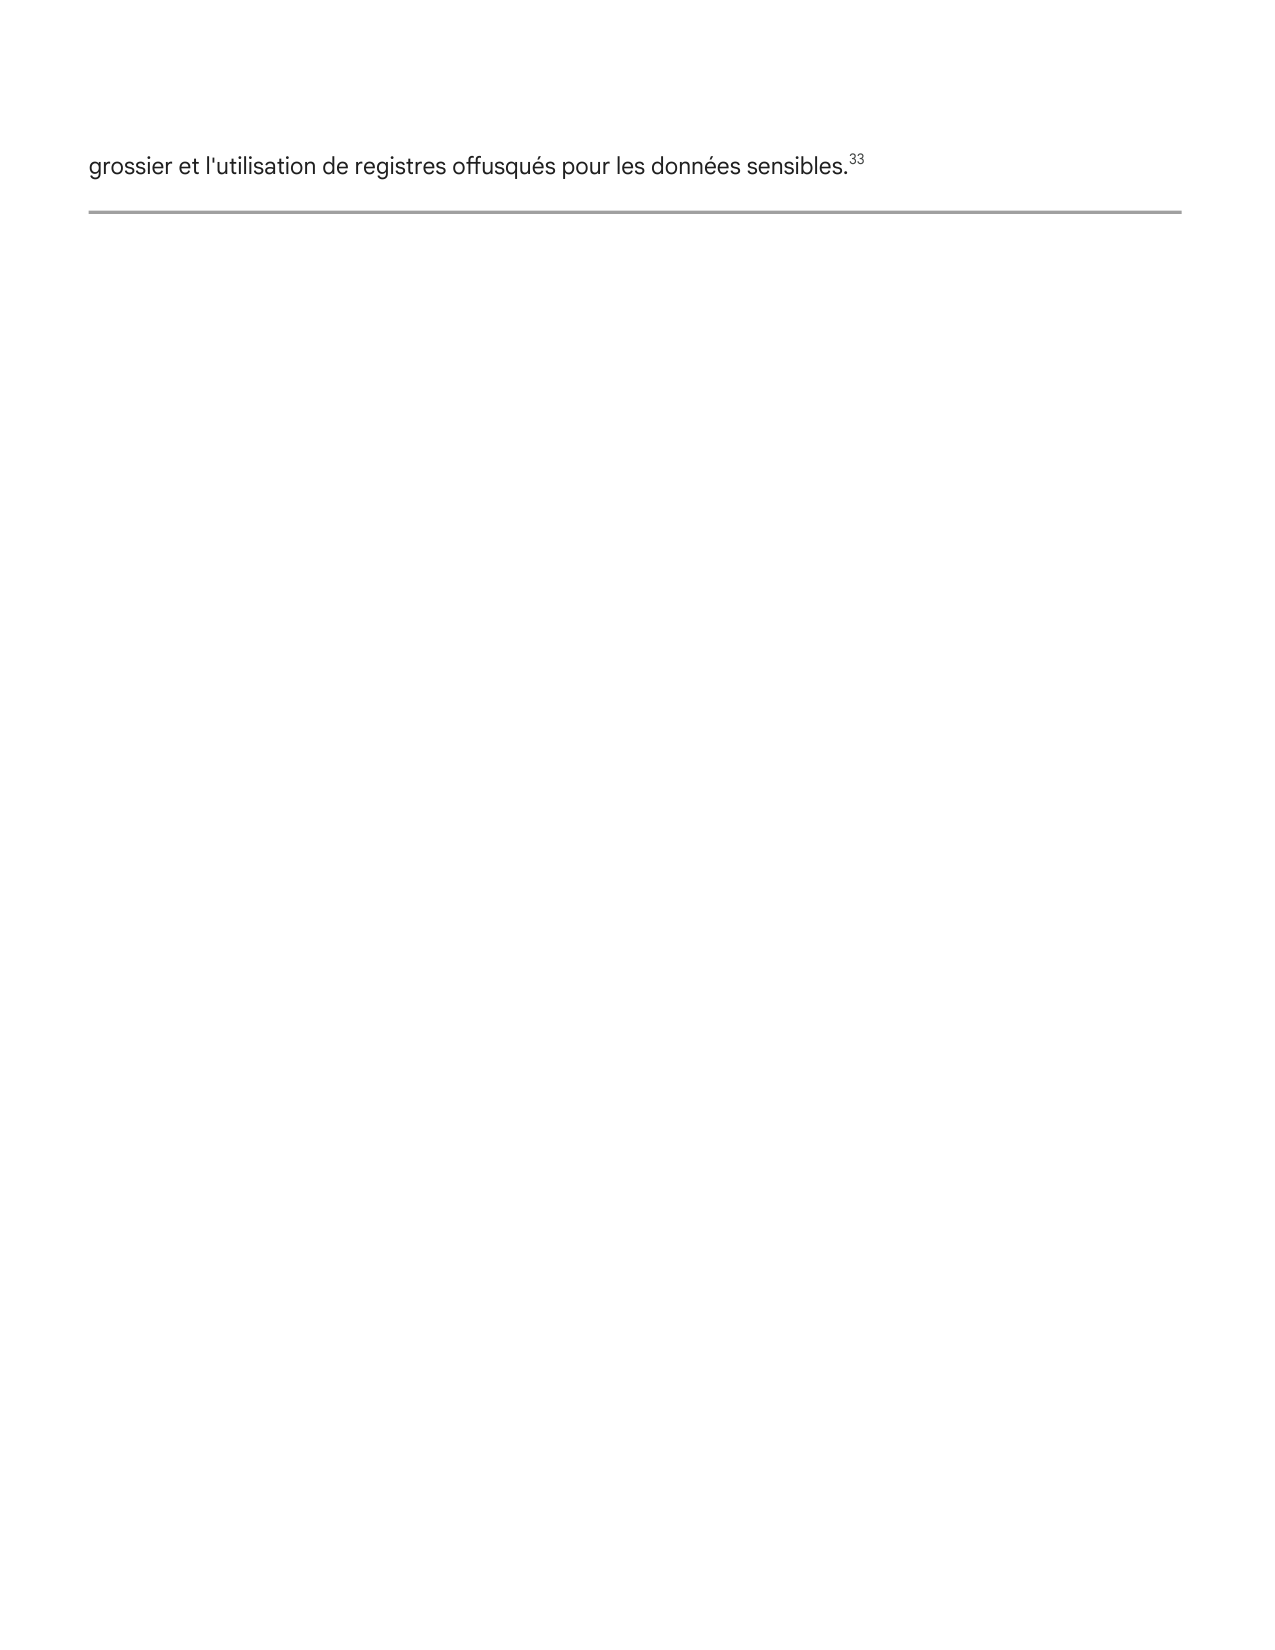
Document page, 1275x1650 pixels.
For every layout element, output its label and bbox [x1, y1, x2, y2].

text [88, 150, 1182, 181]
